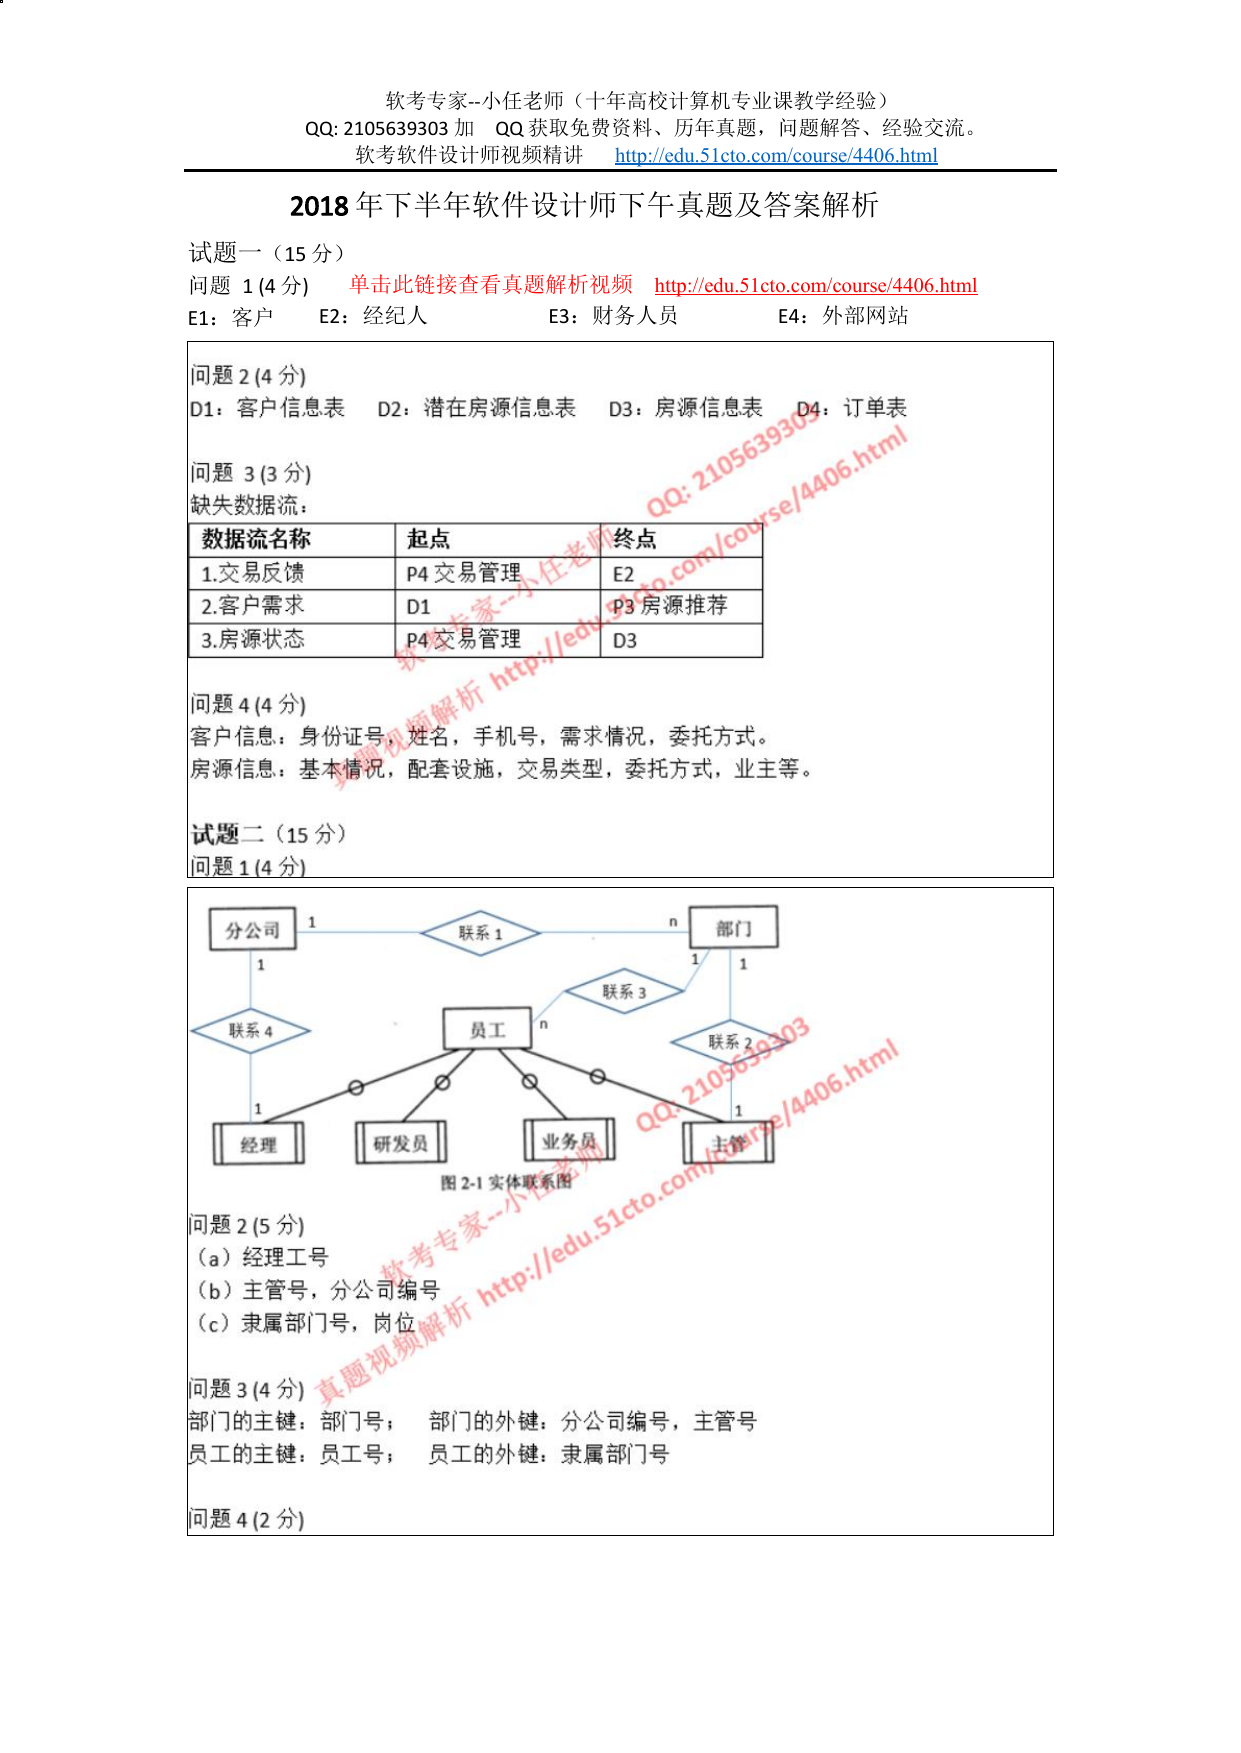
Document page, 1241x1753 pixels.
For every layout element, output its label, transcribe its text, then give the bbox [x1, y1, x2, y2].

list 问题 1 (4分) [187, 272, 337, 299]
picture [188, 888, 1053, 1535]
list 软考专家--小任老师（十年高校计算机专业课教学经验） [384, 88, 1077, 113]
list 单击此链接查看真题解析视频 http://edu.51cto.com/course/4406.html [348, 274, 1063, 297]
list E1：客户 [187, 299, 337, 332]
list 软考软件设计师视频精讲 http://edu.51cto.com/course/4406.html [354, 140, 1077, 167]
picture [188, 342, 1053, 877]
list 试题一（15分） [187, 240, 390, 267]
list QQ: 2105639303 加 QQ获取免费资料、历年真题，问题解答、经验交流。 [305, 113, 1077, 140]
list 2018年下半年软件设计师下午真题及答案解析 [289, 187, 972, 222]
list E2：经纪人 E3：财务人员 E4：外部网站 [318, 297, 1063, 330]
